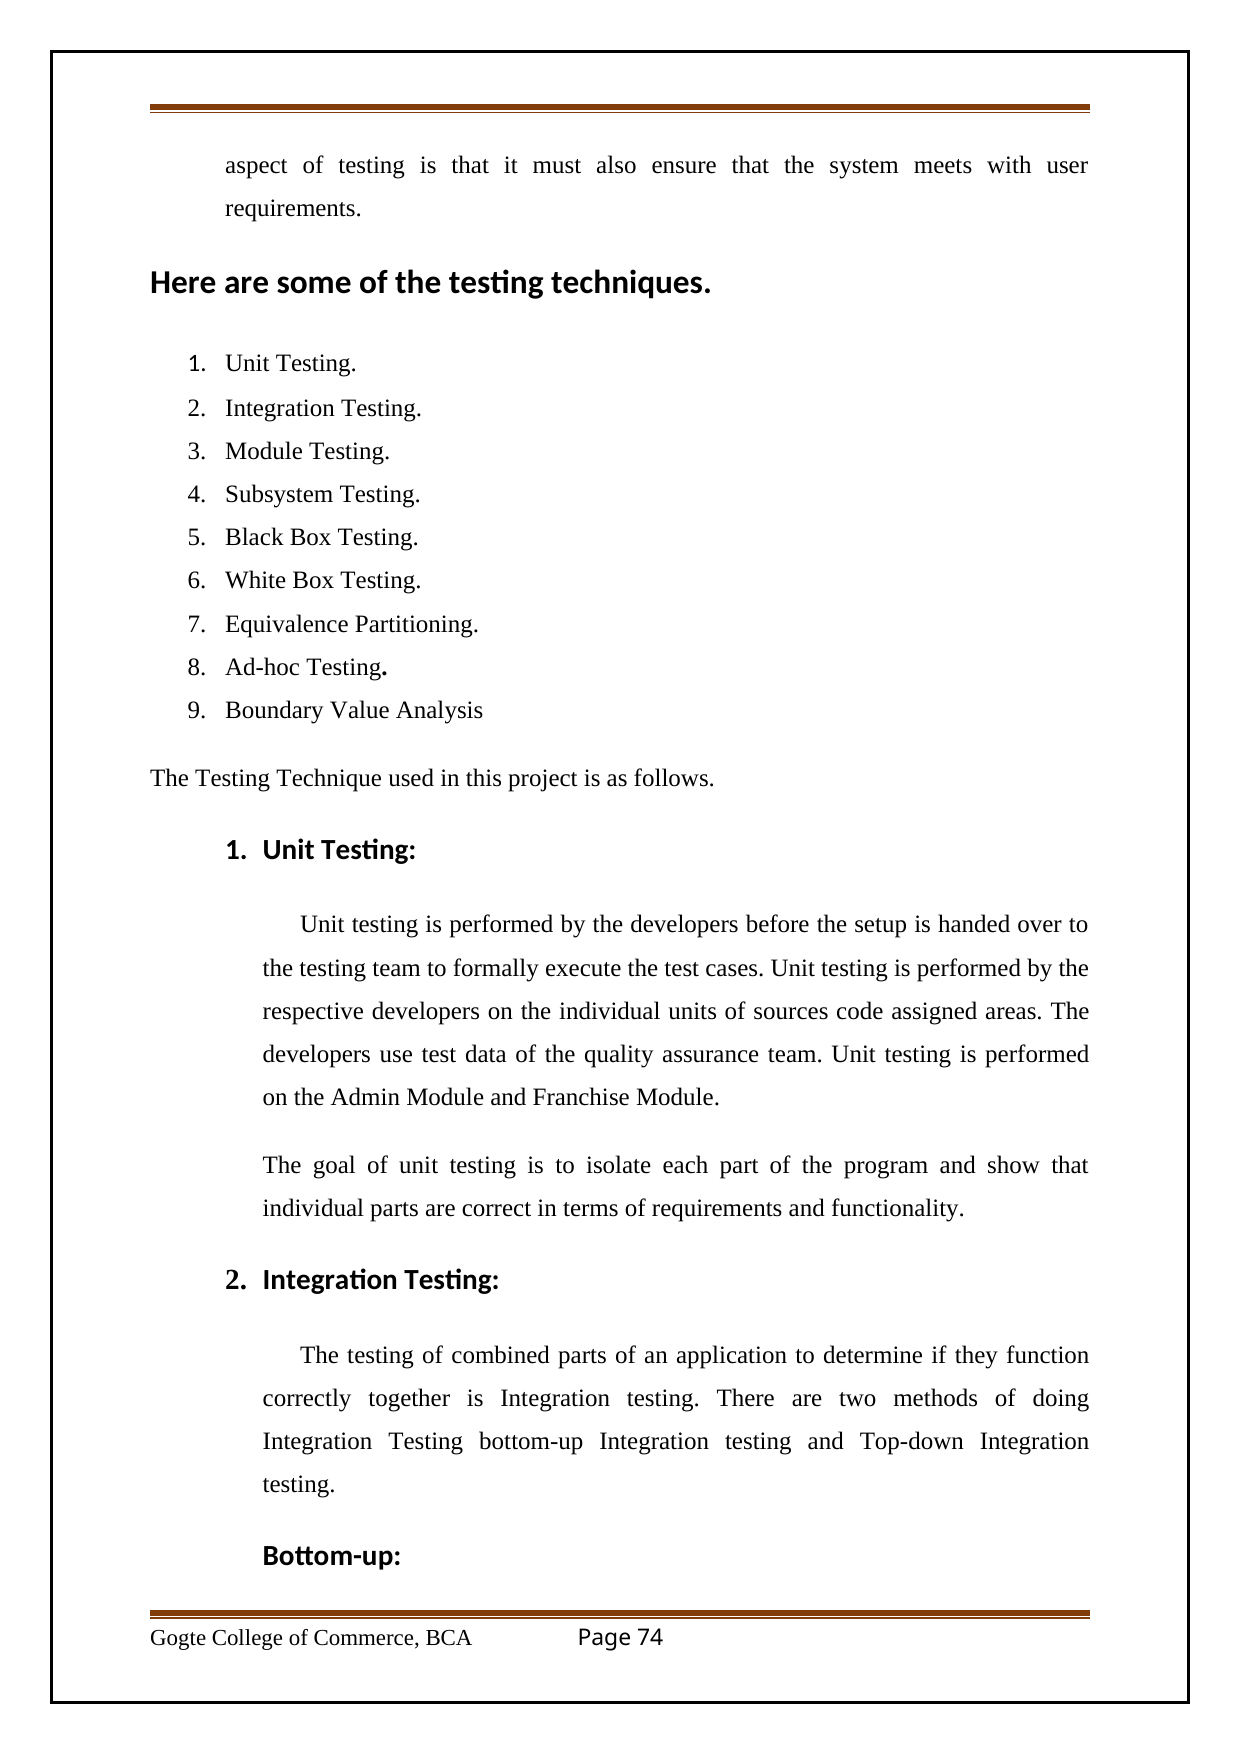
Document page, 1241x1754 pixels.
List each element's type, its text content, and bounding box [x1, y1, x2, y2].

text The Testing Technique used in this project is as follows. [150, 763, 1090, 792]
list Integration Testing: [225, 1261, 1090, 1297]
list Unit Testing. [187, 347, 1090, 378]
list Ad-hoc Testing. [187, 652, 1090, 681]
text The goal of unit testing is to isolate each part of the program and show that individual parts are correct in terms of requirements and functionality. [262, 1150, 1090, 1222]
list Module Testing. [187, 436, 1090, 465]
list Integration Testing. [187, 393, 1090, 422]
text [225, 150, 1090, 222]
text Here are some of the testing techniques. [150, 261, 1090, 302]
list White Box Testing. [187, 566, 1090, 594]
text Bottom-up: [253, 1537, 1090, 1573]
list Equivalence Partitioning. [187, 609, 1090, 637]
list Subsystem Testing. [187, 479, 1090, 508]
list Black Box Testing. [187, 522, 1090, 551]
list Unit Testing: [225, 831, 1090, 867]
text The testing of combined parts of an application to determine if they function correctly together is Integration testing. There are two methods of doing Integration Testing bottom-up Integration testing and Top-down Integration testing. [262, 1340, 1090, 1498]
list Boundary Value Analysis [187, 695, 1090, 724]
text Unit testing is performed by the developers before the setup is handed over to the testing team to formally execute the test cases. Unit testing is performed by the respective developers on the individual units of sources code assigned areas. The developers use test data of the quality assurance team. Unit testing is performed on the Admin Module and Franchise Module. [262, 909, 1090, 1111]
